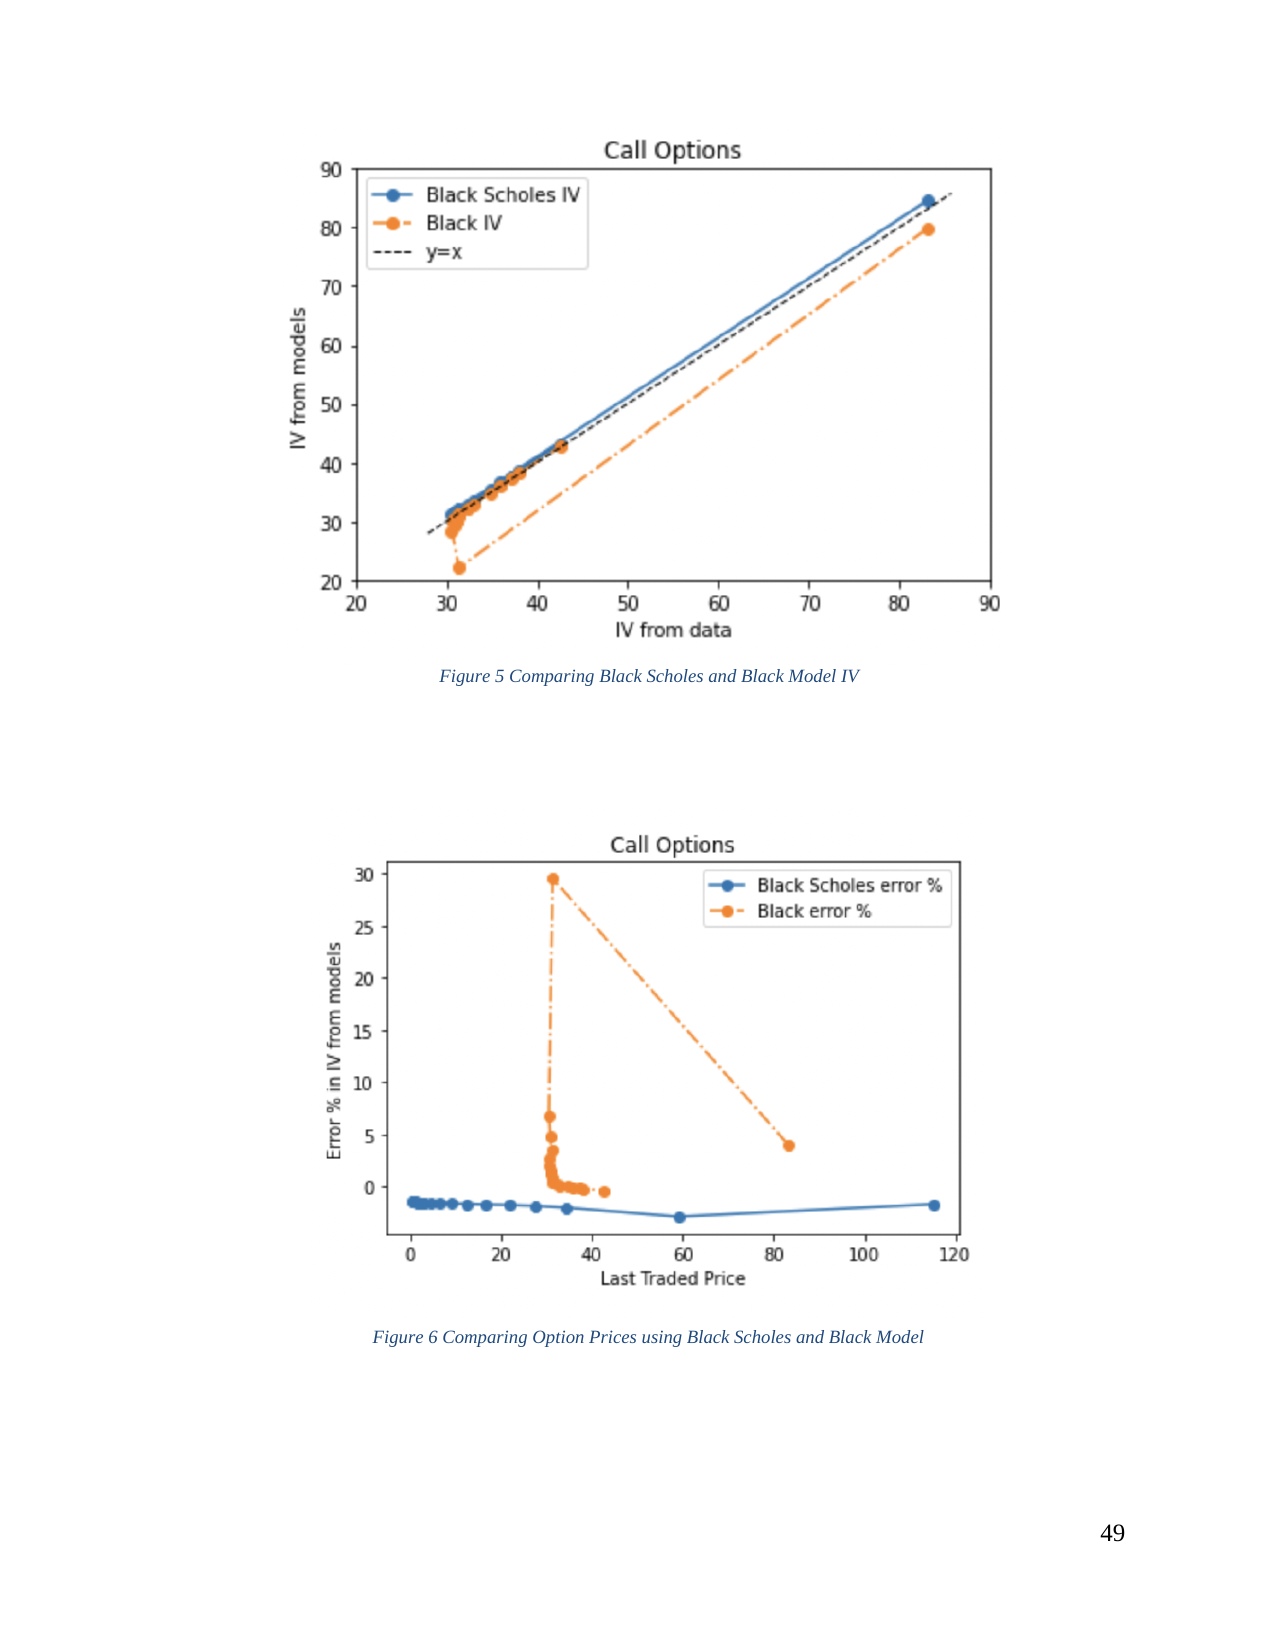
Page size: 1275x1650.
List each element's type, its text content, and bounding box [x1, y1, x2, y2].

picture [310, 805, 987, 1318]
text Figure 5 Comparing Black Scholes and Black Model IV [121, 665, 1177, 686]
picture [281, 125, 1017, 665]
